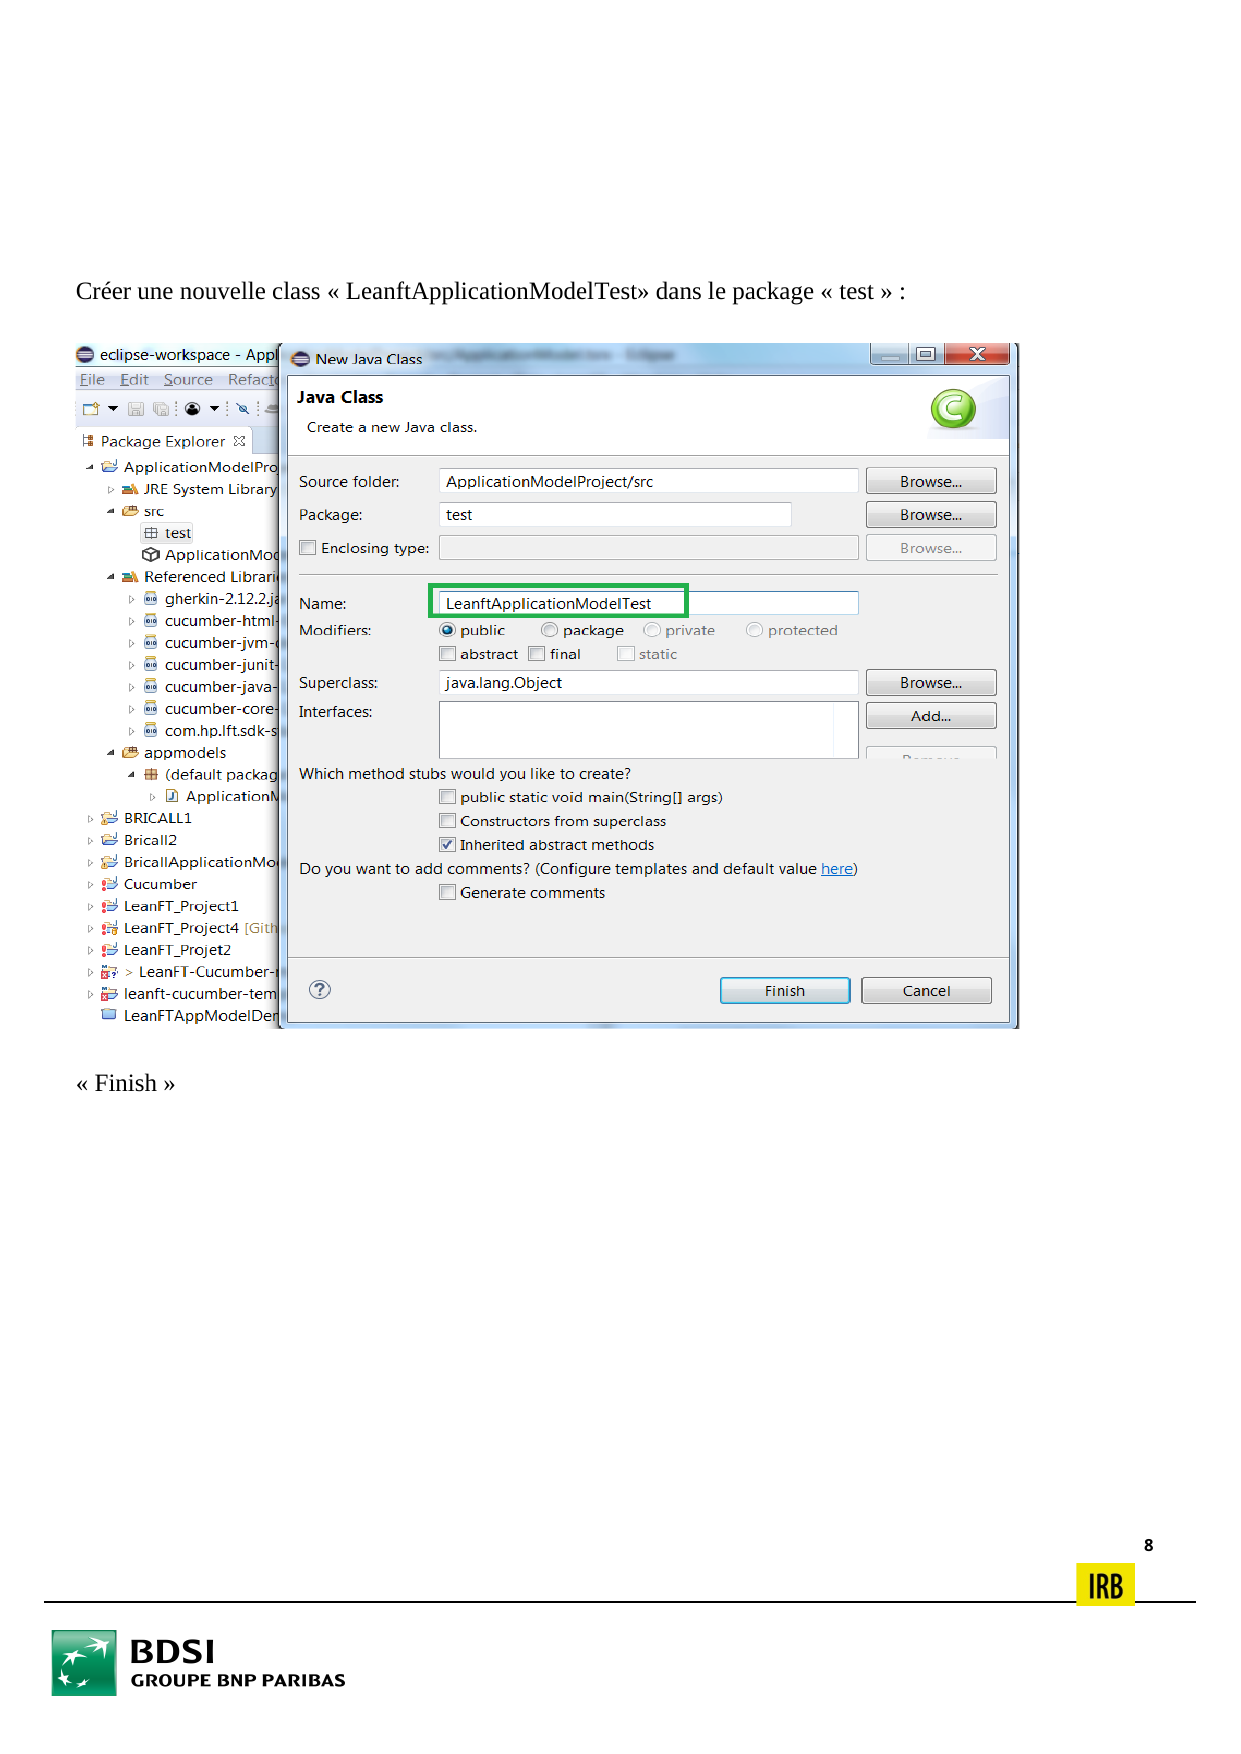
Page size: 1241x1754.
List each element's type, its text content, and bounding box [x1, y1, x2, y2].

picture [75, 343, 1020, 1029]
text « Finish » [76, 1068, 1171, 1096]
picture [1075, 1563, 1135, 1605]
picture [51, 1630, 345, 1696]
text Créer une nouvelle class « LeanftApplicationModelTest» dans le package « test » : [76, 276, 1171, 305]
